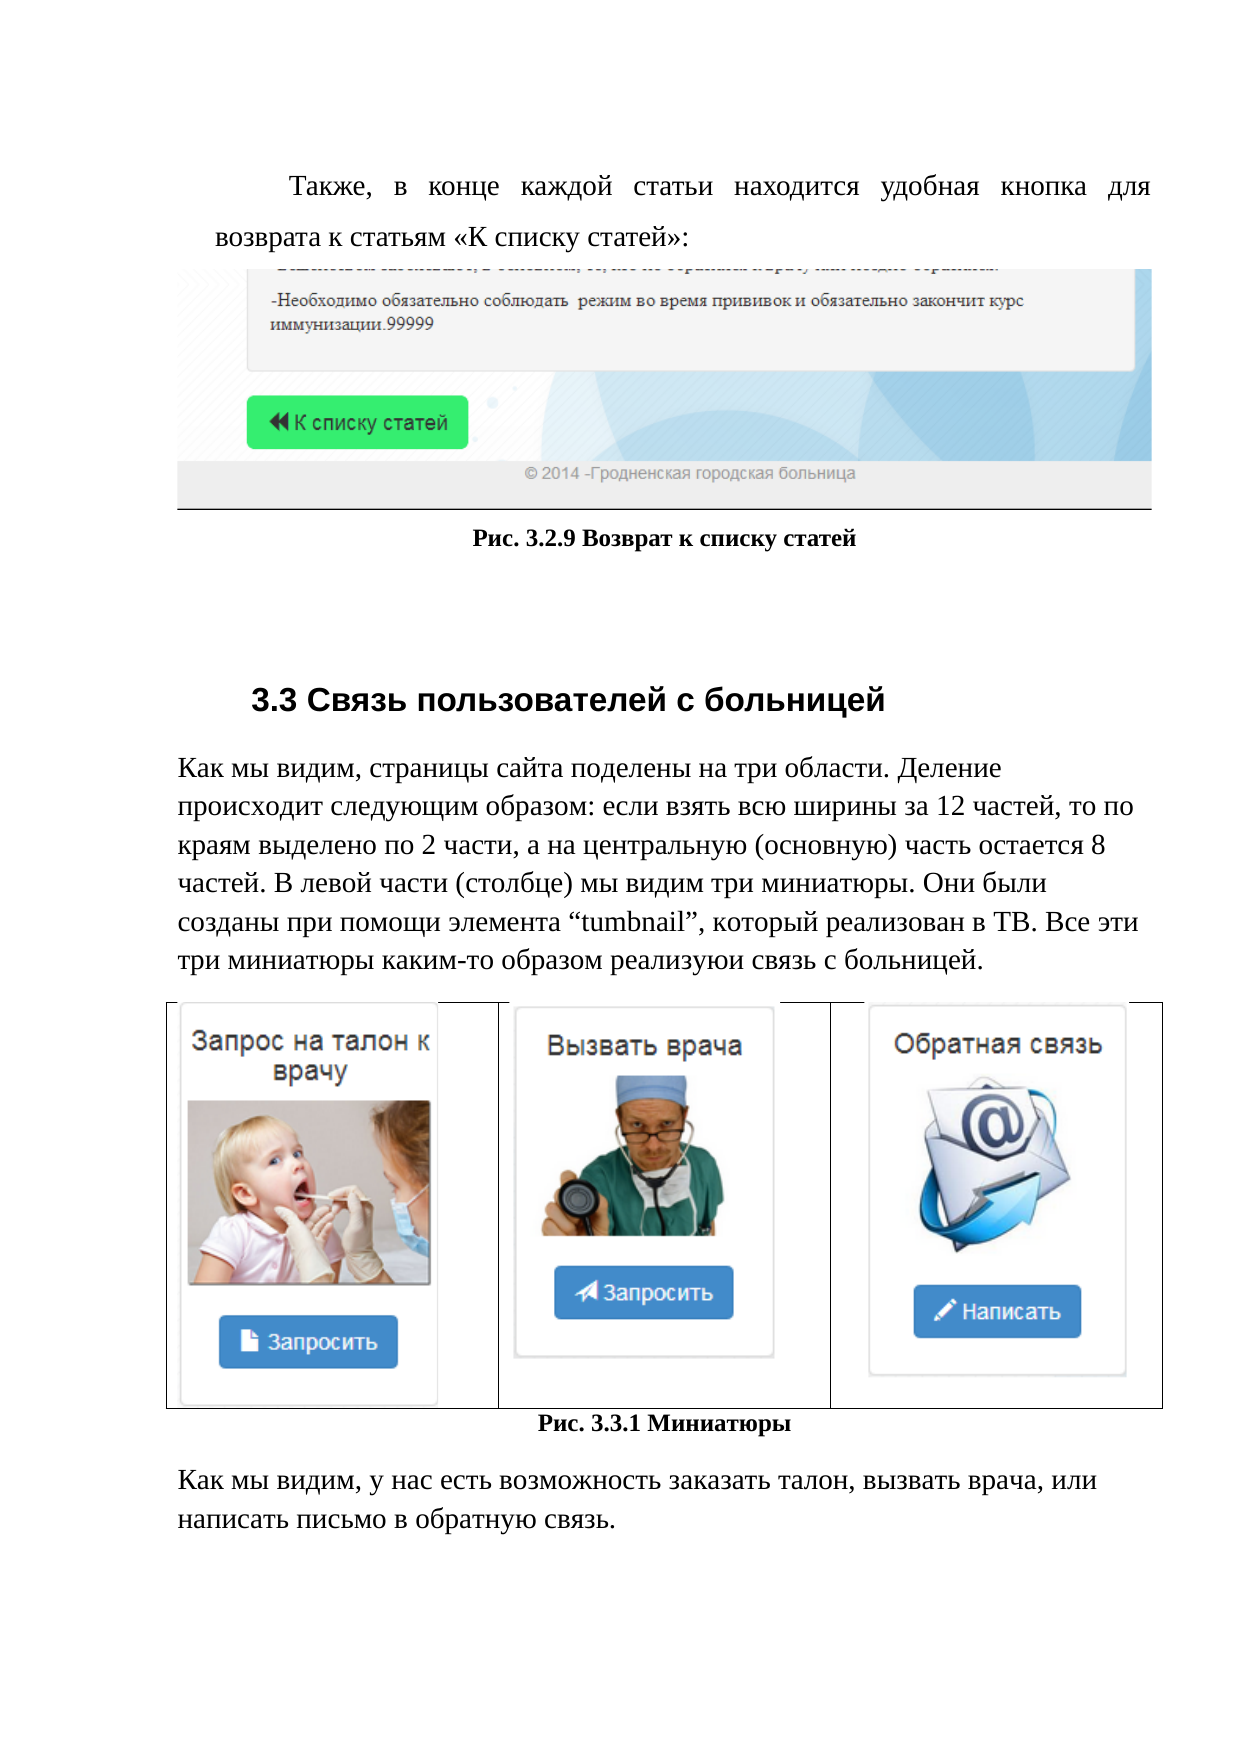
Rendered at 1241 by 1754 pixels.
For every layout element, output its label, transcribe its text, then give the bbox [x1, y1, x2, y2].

table_header [439, 1003, 498, 1407]
picture [177, 269, 1152, 510]
text Как мы видим, страницы сайта поделены на три области. Деление происходит следующим образом: если взять всю ширины за 12 частей, то по краям выделено по 2 части, а на центральную (основную) часть остается 8 частей. В левой части (столбце) мы видим три миниатюры. Они были созданы при помощи элемента “tumbnail”, который реализован в TB. Все эти три миниатюры каким-то образом реализуюи связь с больницей. [177, 750, 1152, 976]
picture [509, 1002, 781, 1362]
text Рис. 3.2.9 Возврат к списку статей [177, 523, 1152, 552]
table_header [831, 1003, 1162, 1407]
picture [864, 1002, 1130, 1379]
table_header [167, 1003, 177, 1407]
text 3.3 Связь пользователей с больницей [177, 679, 1152, 718]
text Рис. 3.3.1 Миниатюры [177, 1409, 1152, 1437]
picture [177, 1002, 439, 1408]
text Как мы видим, у нас есть возможность заказать талон, вызвать врача, или написать письмо в обратную связь. [177, 1462, 1152, 1534]
text Также, в конце каждой статьи находится удобная кнопка для возврата к статьям «К списку статей»: [215, 168, 1152, 252]
table_header [499, 1003, 830, 1407]
